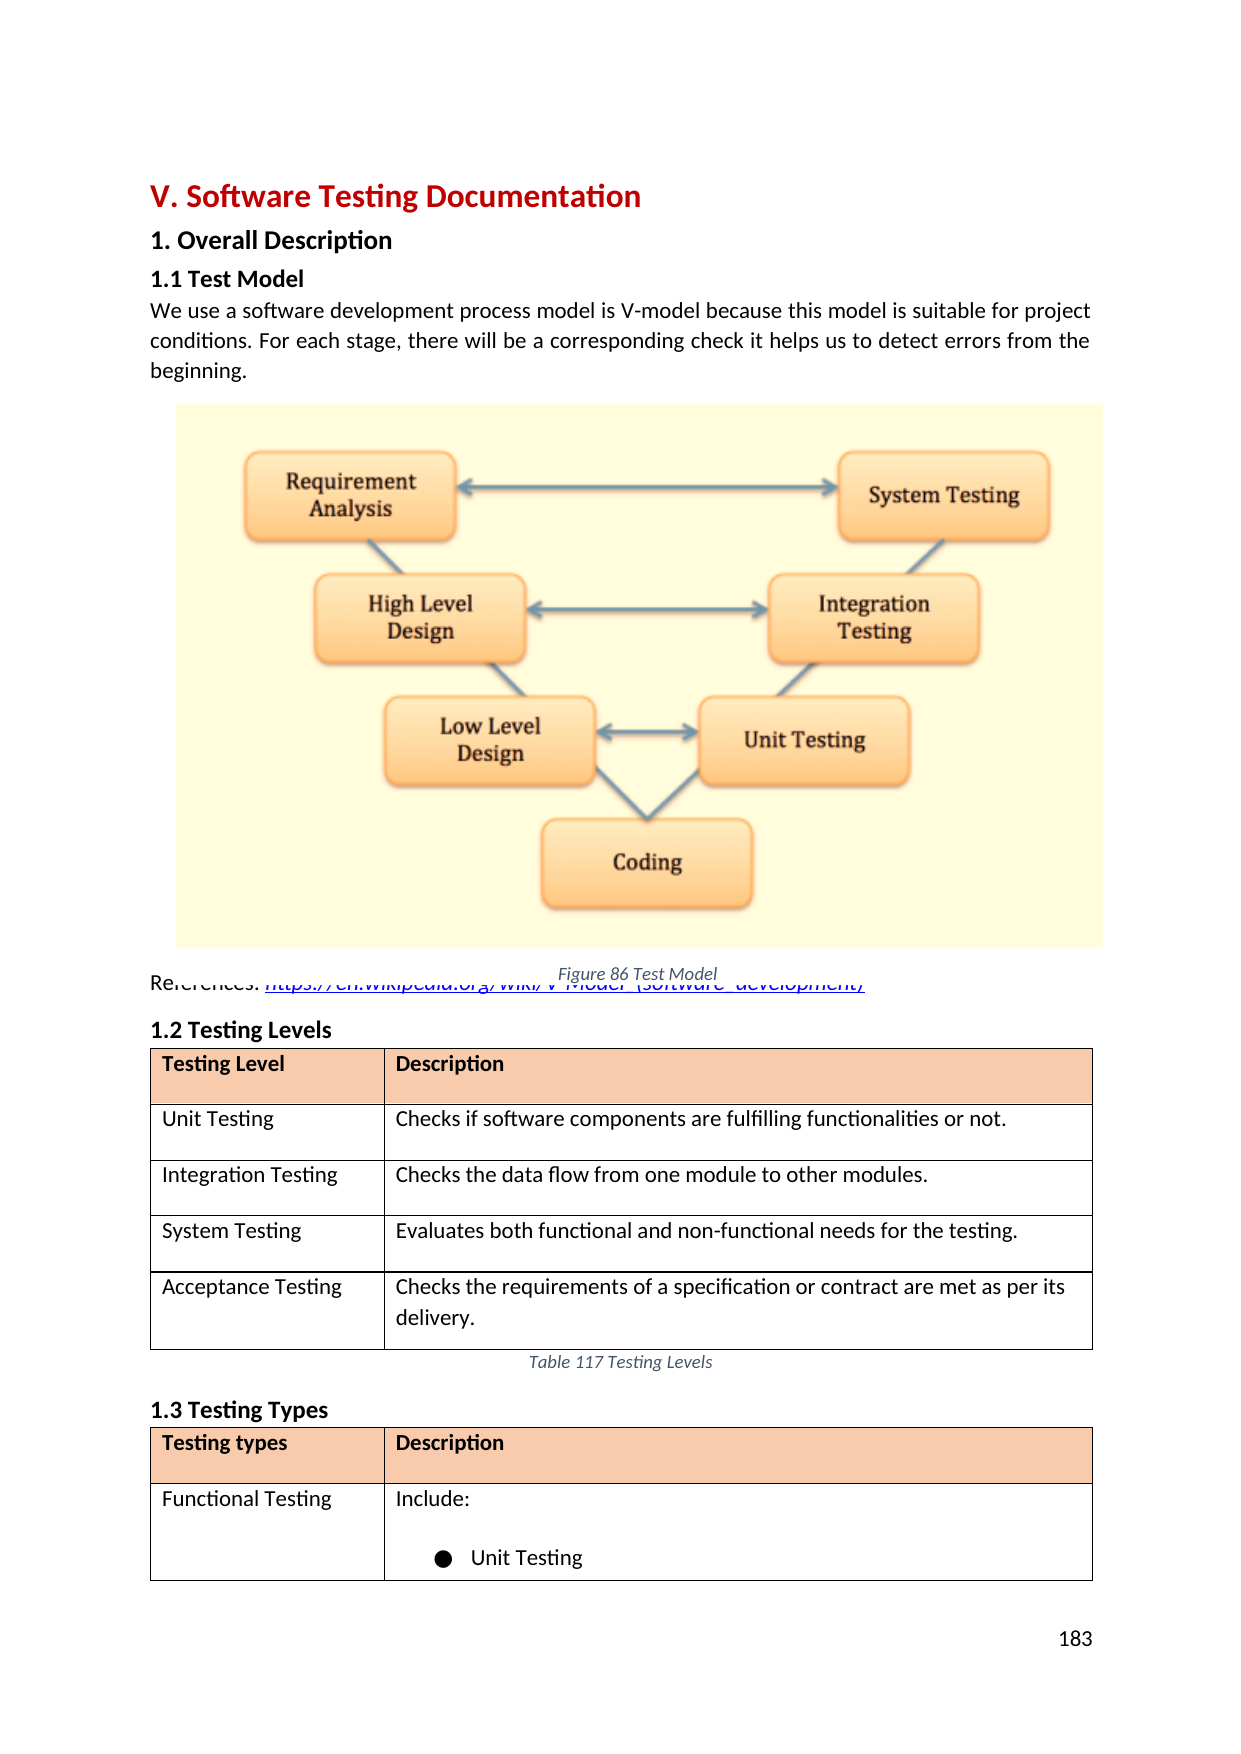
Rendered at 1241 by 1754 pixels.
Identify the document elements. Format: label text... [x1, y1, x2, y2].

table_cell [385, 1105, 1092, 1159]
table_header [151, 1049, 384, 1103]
subtitle 1.2 Testing Levels [150, 1015, 1093, 1045]
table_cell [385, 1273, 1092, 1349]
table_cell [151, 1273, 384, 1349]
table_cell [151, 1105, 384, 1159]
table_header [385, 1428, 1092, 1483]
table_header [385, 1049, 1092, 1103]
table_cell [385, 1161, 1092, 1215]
subtitle V. Software Testing Documentation [150, 175, 1093, 216]
subtitle 1. Overall Description [150, 223, 1093, 256]
text We use a software development process model is V-model because this model is suitable for project conditions. For each stage, there will be a corresponding check it helps us to detect errors from the beginning. [150, 296, 1093, 384]
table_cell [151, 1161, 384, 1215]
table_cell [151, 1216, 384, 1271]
picture [173, 400, 1104, 954]
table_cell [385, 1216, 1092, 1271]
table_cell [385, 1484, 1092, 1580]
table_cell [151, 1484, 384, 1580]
subtitle 1.1 Test Model [150, 263, 1093, 293]
subtitle 1.3 Testing Types [150, 1394, 1093, 1425]
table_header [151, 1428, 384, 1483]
